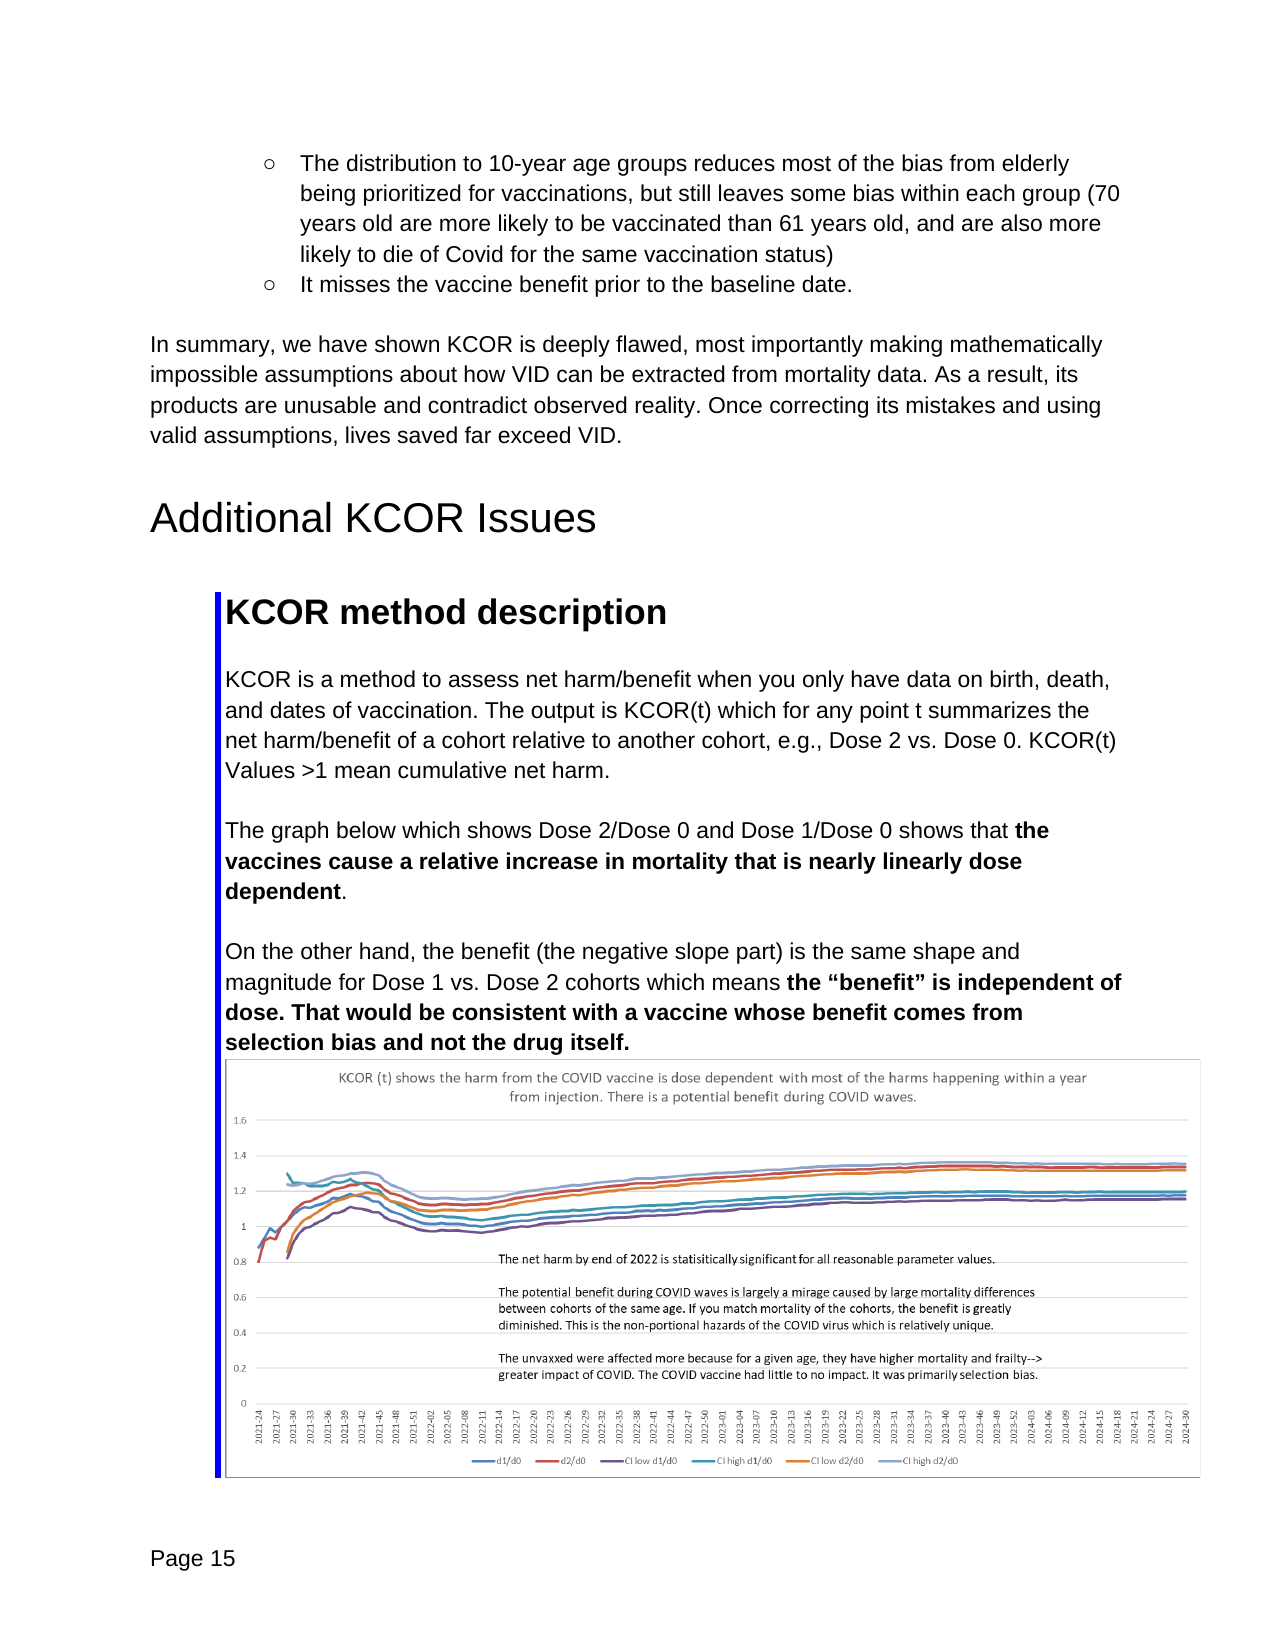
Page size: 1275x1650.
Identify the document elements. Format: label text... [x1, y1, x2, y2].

subtitle Additional KCOR Issues [150, 494, 1125, 542]
list The distribution to 10-year age groups reduces most of the bias from elderly being prioritized for vaccinations, but still leaves some bias within each group (70 years old are more likely to be vaccinated than 61 years old, and are also more likely to die of Covid for the same vaccination status) [262, 150, 1125, 267]
list It misses the vaccine benefit prior to the baseline date. [262, 271, 1125, 297]
text In summary, we have shown KCOR is deeply flawed, most importantly making mathematically impossible assumptions about how VID can be extracted from mortality data. As a result, its products are unusable and contradict observed reality. Once correcting its mistakes and using valid assumptions, lives saved far exceed VID. [150, 331, 1125, 448]
text KCOR method description [221, 592, 1125, 662]
text The graph below which shows Dose 2/Dose 0 and Dose 1/Dose 0 shows that the vaccines cause a relative increase in mortality that is nearly linearly dose dependent. [221, 817, 1125, 904]
picture [225, 1059, 1200, 1478]
text On the other hand, the benefit (the negative slope part) is the same shape and magnitude for Dose 1 vs. Dose 2 cohorts which means the “benefit” is independent of dose. That would be consistent with a vaccine whose benefit comes from selection bias and not the drug itself. [221, 938, 1125, 1055]
text KCOR is a method to assess net harm/benefit when you only have data on birth, death, and dates of vaccination. The output is KCOR(t) which for any point t summarizes the net harm/benefit of a cohort relative to another cohort, e.g., Dose 2 vs. Dose 0. KCOR(t) Values >1 mean cumulative net harm. [221, 666, 1125, 783]
